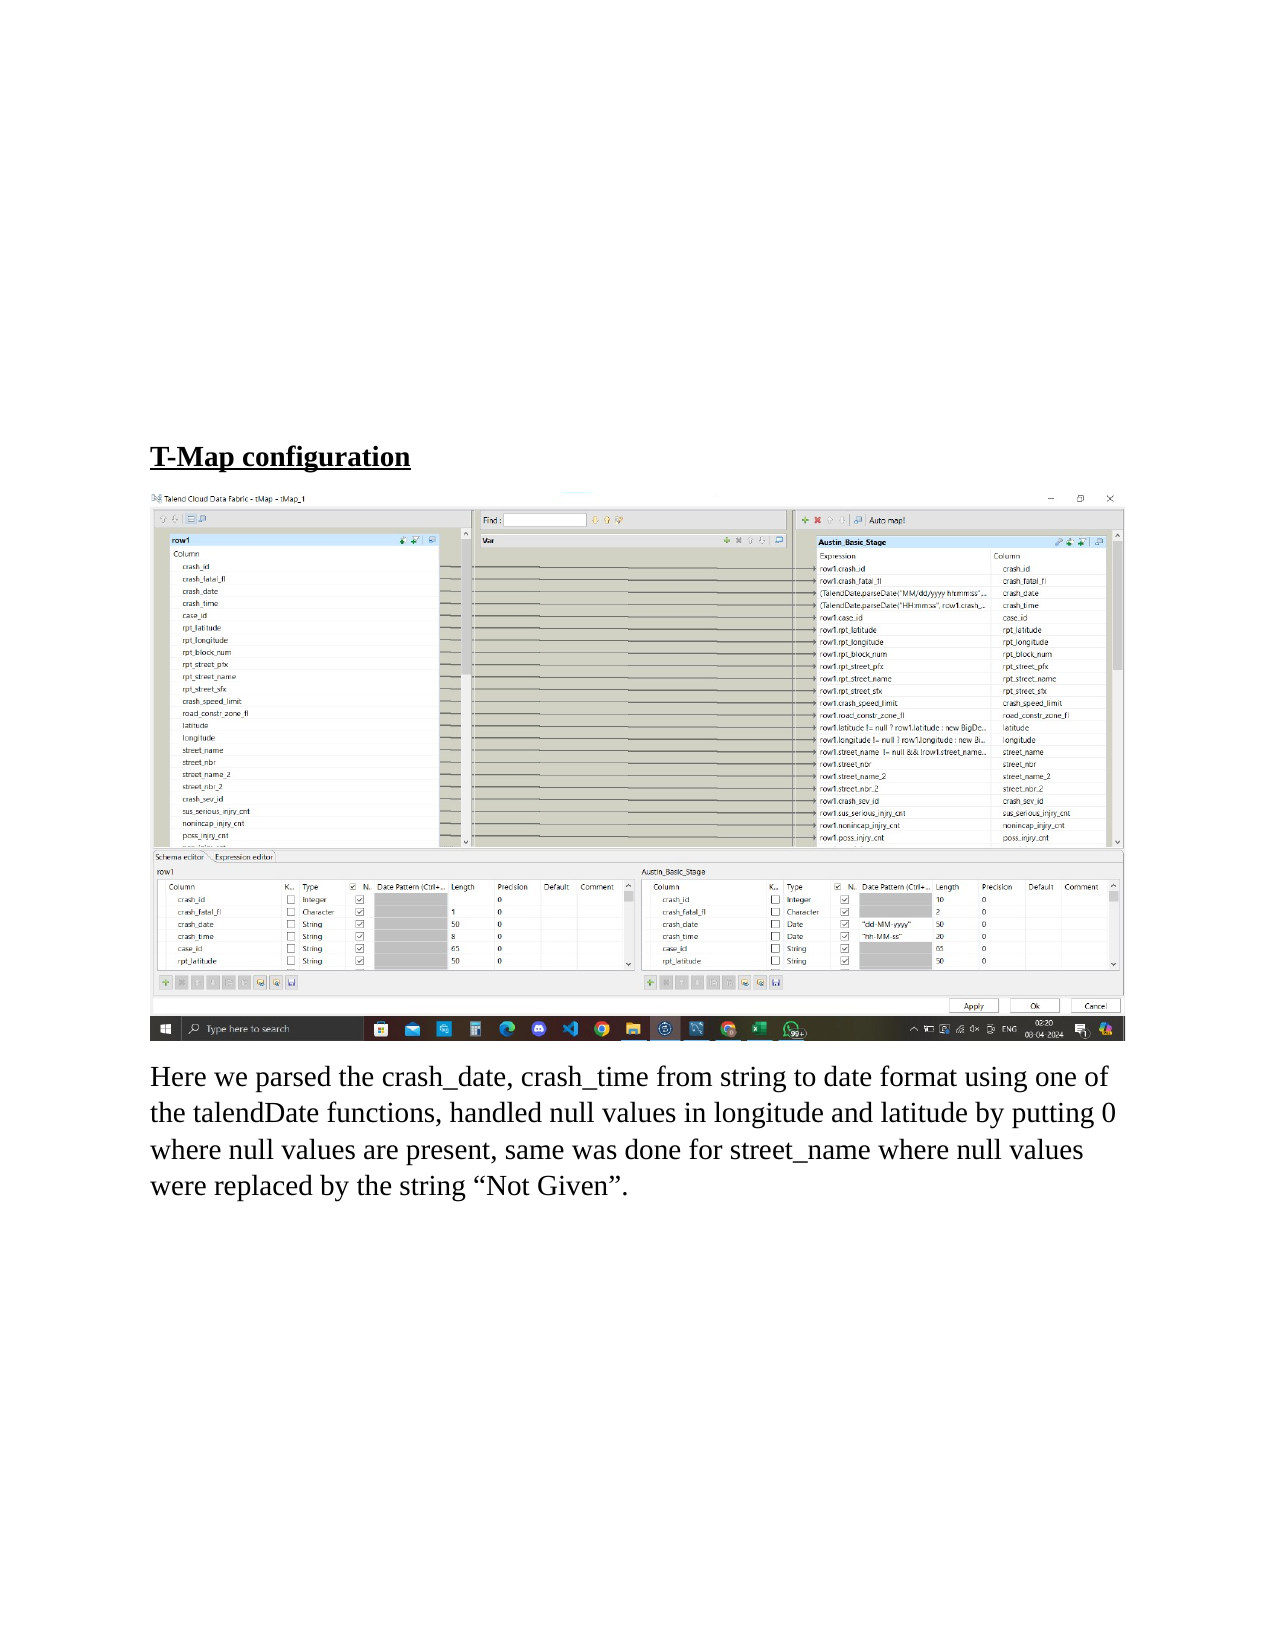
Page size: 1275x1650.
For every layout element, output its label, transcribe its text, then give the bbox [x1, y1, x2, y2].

picture [150, 492, 1125, 1041]
text T-Map configuration [150, 150, 1125, 473]
text Here we parsed the crash_date, crash_time from string to date format using one of the talendDate functions, handled null values in longitude and latitude by putting 0 where null values are present, same was done for street_name where null values were replaced by the string “Not Given”. [150, 1059, 1125, 1201]
